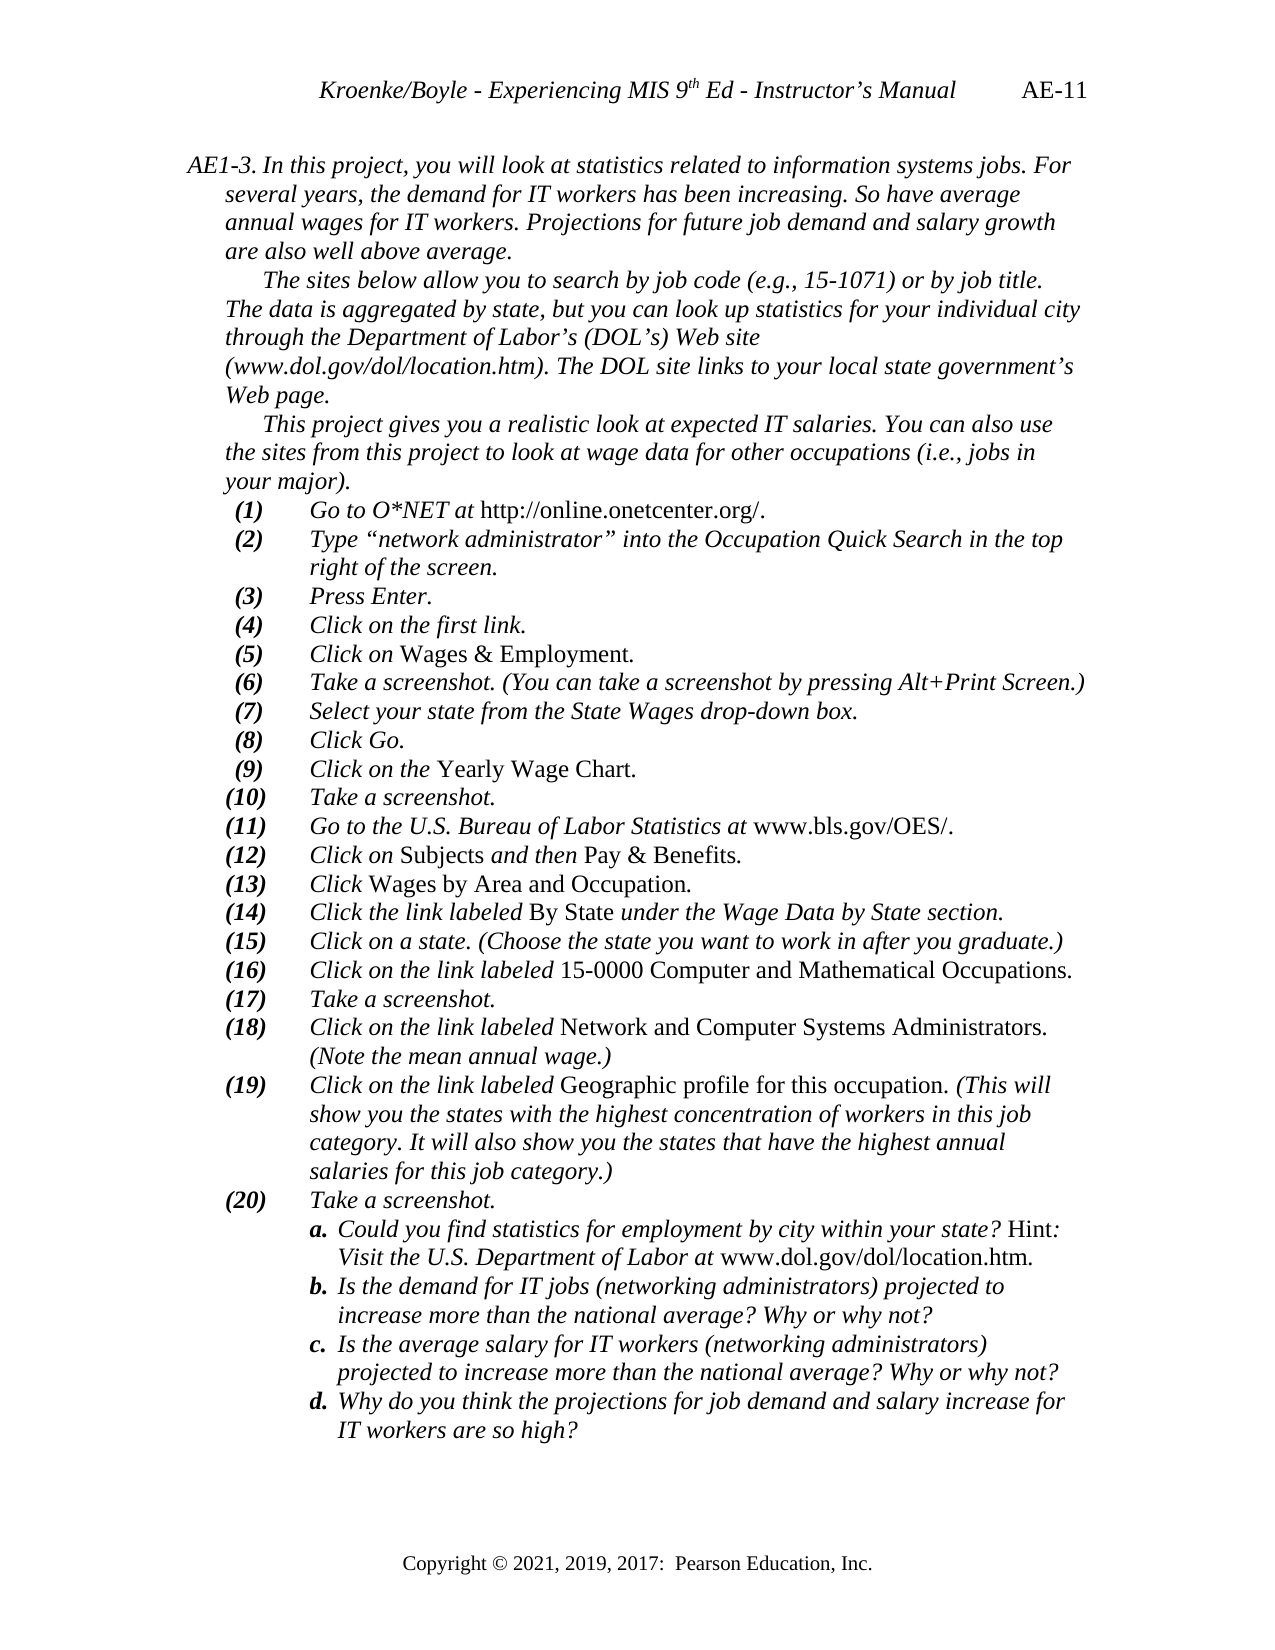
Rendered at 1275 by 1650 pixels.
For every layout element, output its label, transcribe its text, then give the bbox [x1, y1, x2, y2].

text (5) Click on Wages & Employment. [234, 639, 1087, 667]
list In this project, you will look at statistics related to information systems jobs. For several years, the demand for IT workers has been increasing. So have average annual wages for IT workers. Projections for future job demand and salary growth are also well above average. [187, 150, 1087, 265]
text a. Could you find statistics for employment by city within your state? Hint: Visit the U.S. Department of Labor at www.dol.gov/dol/location.htm. [309, 1214, 1087, 1271]
text (15) Click on a state. (Choose the state you want to work in after you graduate.) [225, 926, 1087, 955]
text (14) Click the link labeled By State under the Wage Data by State section. [225, 897, 1087, 926]
text (19) Click on the link labeled Geographic profile for this occupation. (This will show you the states with the highest concentration of workers in this job category. It will also show you the states that have the highest annual salaries for this job category.) [225, 1070, 1087, 1185]
text (20) Take a screenshot. [225, 1185, 1087, 1214]
text The sites below allow you to search by job code (e.g., 15-1071) or by job title. The data is aggregated by state, but you can look up statistics for your individual city through the Department of Labor’s (DOL’s) Web site (www.dol.gov/dol/location.htm). The DOL site links to your local state government’s Web page. [225, 265, 1087, 409]
text (12) Click on Subjects and then Pay & Benefits. [225, 840, 1087, 869]
text (3) Press Enter. [234, 581, 1087, 610]
text (8) Click Go. [234, 725, 1087, 754]
text (10) Take a screenshot. [225, 782, 1087, 811]
text (2) Type “network administrator” into the Occupation Quick Search in the top right of the screen. [234, 524, 1087, 581]
text (18) Click on the link labeled Network and Computer Systems Administrators. (Note the mean annual wage.) [225, 1012, 1087, 1070]
text This project gives you a realistic look at expected IT salaries. You can also use the sites from this project to look at wage data for other occupations (i.e., jobs in your major). [225, 409, 1087, 495]
text (9) Click on the Yearly Wage Chart. [234, 754, 1087, 782]
text (13) Click Wages by Area and Occupation. [225, 869, 1087, 897]
text (11) Go to the U.S. Bureau of Labor Statistics at www.bls.gov/OES/. [225, 811, 1087, 840]
text (4) Click on the first link. [234, 610, 1087, 639]
text (16) Click on the link labeled 15-0000 Computer and Mathematical Occupations. [225, 955, 1087, 984]
text d. Why do you think the projections for job demand and salary increase for IT workers are so high? [309, 1386, 1087, 1444]
text b. Is the demand for IT jobs (networking administrators) projected to increase more than the national average? Why or why not? [309, 1271, 1087, 1329]
text (17) Take a screenshot. [225, 984, 1087, 1012]
text (6) Take a screenshot. (You can take a screenshot by pressing Alt+Print Screen.) [234, 667, 1087, 696]
text (7) Select your state from the State Wages drop-down box. [234, 696, 1087, 725]
text c. Is the average salary for IT workers (networking administrators) projected to increase more than the national average? Why or why not? [309, 1329, 1087, 1386]
text (1) Go to O*NET at http://online.onetcenter.org/. [234, 495, 1087, 524]
